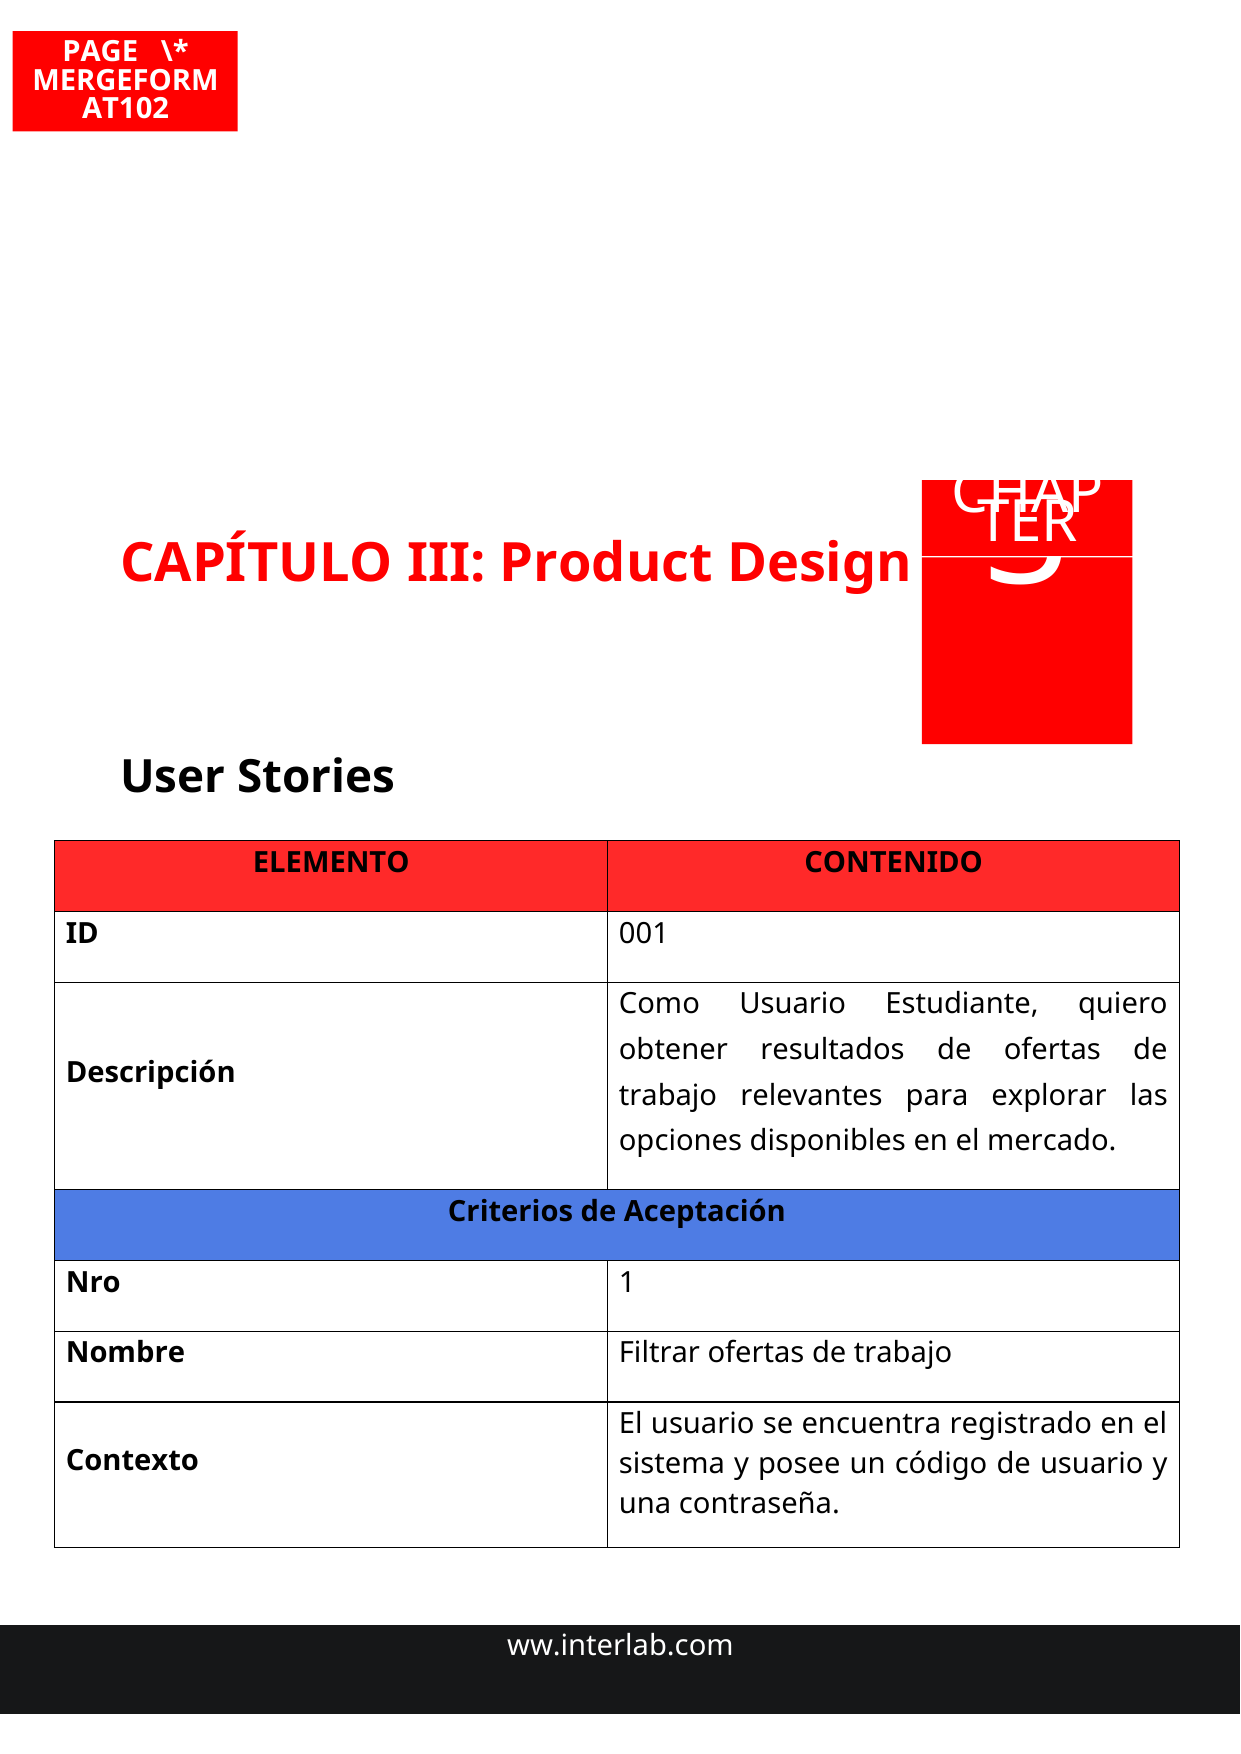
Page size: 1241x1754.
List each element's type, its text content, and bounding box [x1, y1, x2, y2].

table_cell Filtrar ofertas de trabajo [608, 1332, 1179, 1401]
table_cell 1 [608, 1261, 1179, 1331]
subtitle CAPÍTULO III: Product Design [120, 524, 1047, 598]
table_cell Nombre [55, 1332, 607, 1401]
table_cell Nro [55, 1261, 607, 1331]
table_cell 001 [608, 912, 1179, 982]
table_cell ID [55, 912, 607, 982]
table_cell El usuario se encuentra registrado en el sistema y posee un código de usuario y una contraseña. [608, 1403, 1179, 1547]
table_cell Descripción [55, 983, 607, 1189]
subtitle User Stories [120, 743, 1120, 806]
table_cell Contexto [55, 1403, 607, 1547]
table_cell Como Usuario Estudiante, quiero obtener resultados de ofertas de trabajo relevantes para explorar las opciones disponibles en el mercado. [608, 983, 1179, 1189]
table_header CONTENIDO [608, 841, 1179, 911]
table_header ELEMENTO [55, 841, 607, 911]
table_cell Criterios de Aceptación [55, 1190, 1179, 1260]
